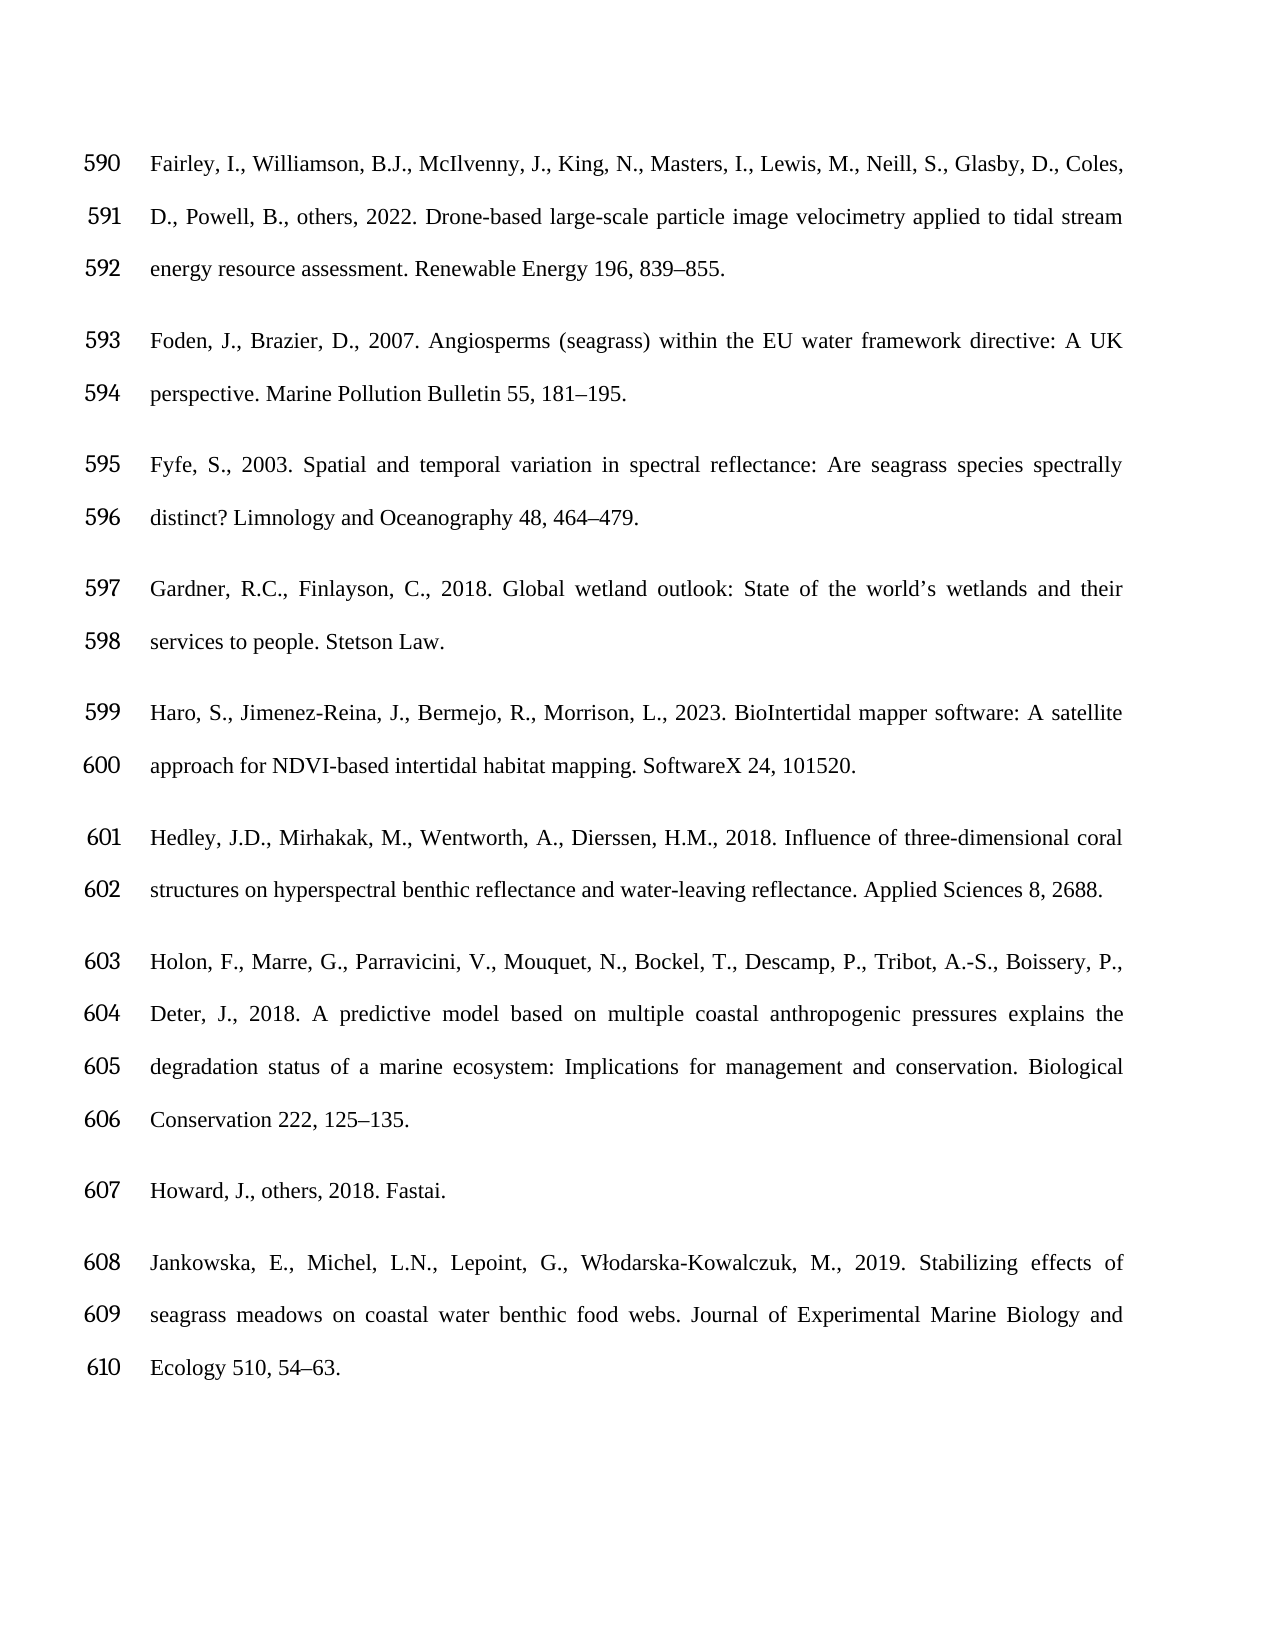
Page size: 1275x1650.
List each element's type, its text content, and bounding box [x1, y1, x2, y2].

text Gardner, R.C., Finlayson, C., 2018. Global wetland outlook: State of the world’s wetlands and their services to people. Stetson Law. [150, 575, 1125, 654]
text Holon, F., Marre, G., Parravicini, V., Mouquet, N., Bockel, T., Descamp, P., Tribot, A.-S., Boissery, P., Deter, J., 2018. A predictive model based on multiple coastal anthropogenic pressures explains the degradation status of a marine ecosystem: Implications for management and conservation. Biological Conservation 222, 125–135. [150, 948, 1125, 1132]
text Jankowska, E., Michel, L.N., Lepoint, G., Włodarska-Kowalczuk, M., 2019. Stabilizing effects of seagrass meadows on coastal water benthic food webs. Journal of Experimental Marine Biology and Ecology 510, 54–63. [150, 1249, 1125, 1381]
text Haro, S., Jimenez-Reina, J., Bermejo, R., Morrison, L., 2023. BioIntertidal mapper software: A satellite approach for NDVI-based intertidal habitat mapping. SoftwareX 24, 101520. [150, 699, 1125, 778]
text Hedley, J.D., Mirhakak, M., Wentworth, A., Dierssen, H.M., 2018. Influence of three-dimensional coral structures on hyperspectral benthic reflectance and water-leaving reflectance. Applied Sciences 8, 2688. [150, 823, 1125, 903]
text Howard, J., others, 2018. Fastai. [150, 1177, 1125, 1204]
text Fyfe, S., 2003. Spatial and temporal variation in spectral reflectance: Are seagrass species spectrally distinct? Limnology and Oceanography 48, 464–479. [150, 451, 1125, 530]
text Fairley, I., Williamson, B.J., McIlvenny, J., King, N., Masters, I., Lewis, M., Neill, S., Glasby, D., Coles, D., Powell, B., others, 2022. Drone-based large-scale particle image velocimetry applied to tidal stream energy resource assessment. Renewable Energy 196, 839–855. [150, 150, 1125, 282]
text Foden, J., Brazier, D., 2007. Angiosperms (seagrass) within the EU water framework directive: A UK perspective. Marine Pollution Bulletin 55, 181–195. [150, 327, 1125, 406]
